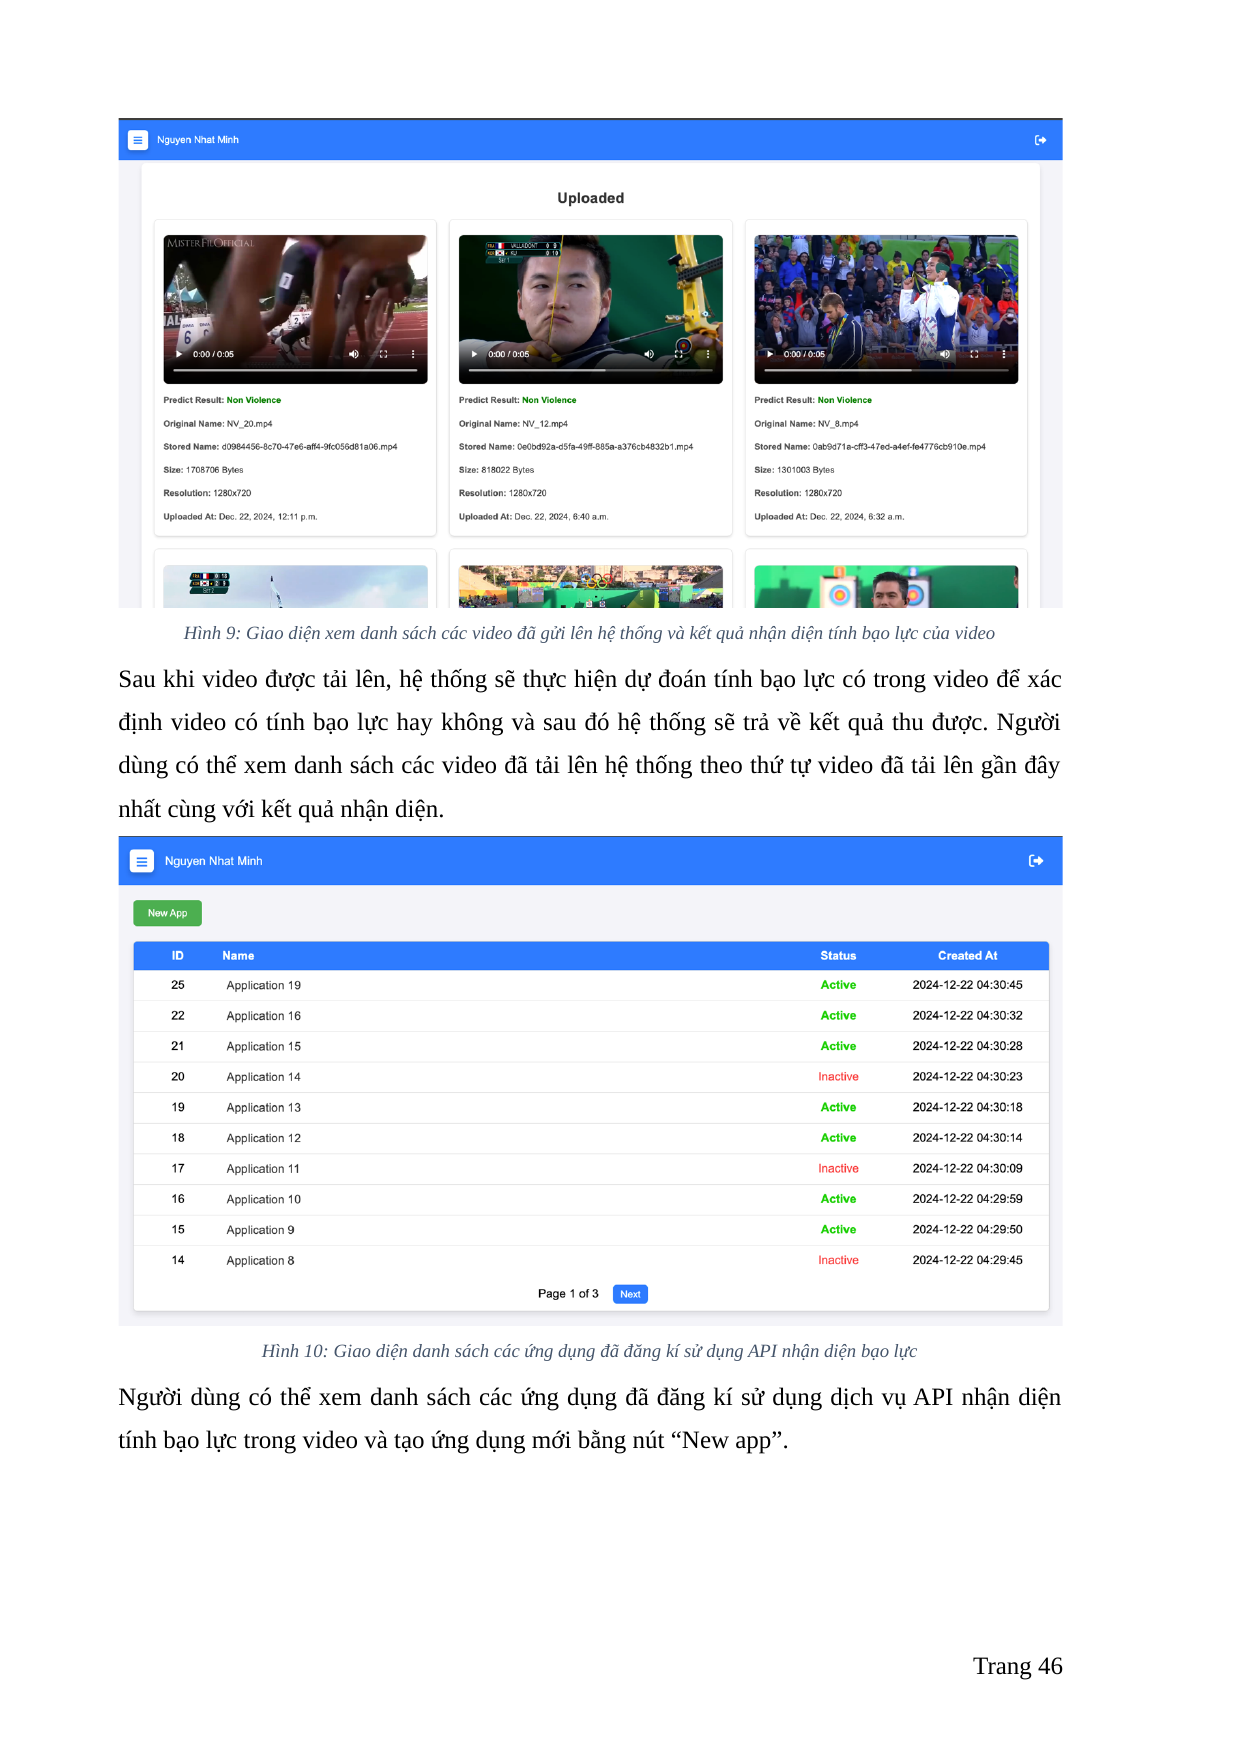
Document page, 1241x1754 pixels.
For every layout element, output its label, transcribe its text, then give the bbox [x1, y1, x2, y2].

text Sau khi video được tải lên, hệ thống sẽ thực hiện dự đoán tính bạo lực có trong video để xác định video có tính bạo lực hay không và sau đó hệ thống sẽ trả về kết quả thu được. Người dùng có thể xem danh sách các video đã tải lên hệ thống theo thứ tự video đã tải lên gần đây nhất cùng với kết quả nhận diện. [118, 664, 1063, 822]
picture [118, 836, 1063, 1326]
picture [118, 118, 1063, 608]
text Người dùng có thể xem danh sách các ứng dụng đã đăng kí sử dụng dịch vụ API nhận diện tính bạo lực trong video và tạo ứng dụng mới bằng nút “New app”. [118, 1382, 1063, 1454]
